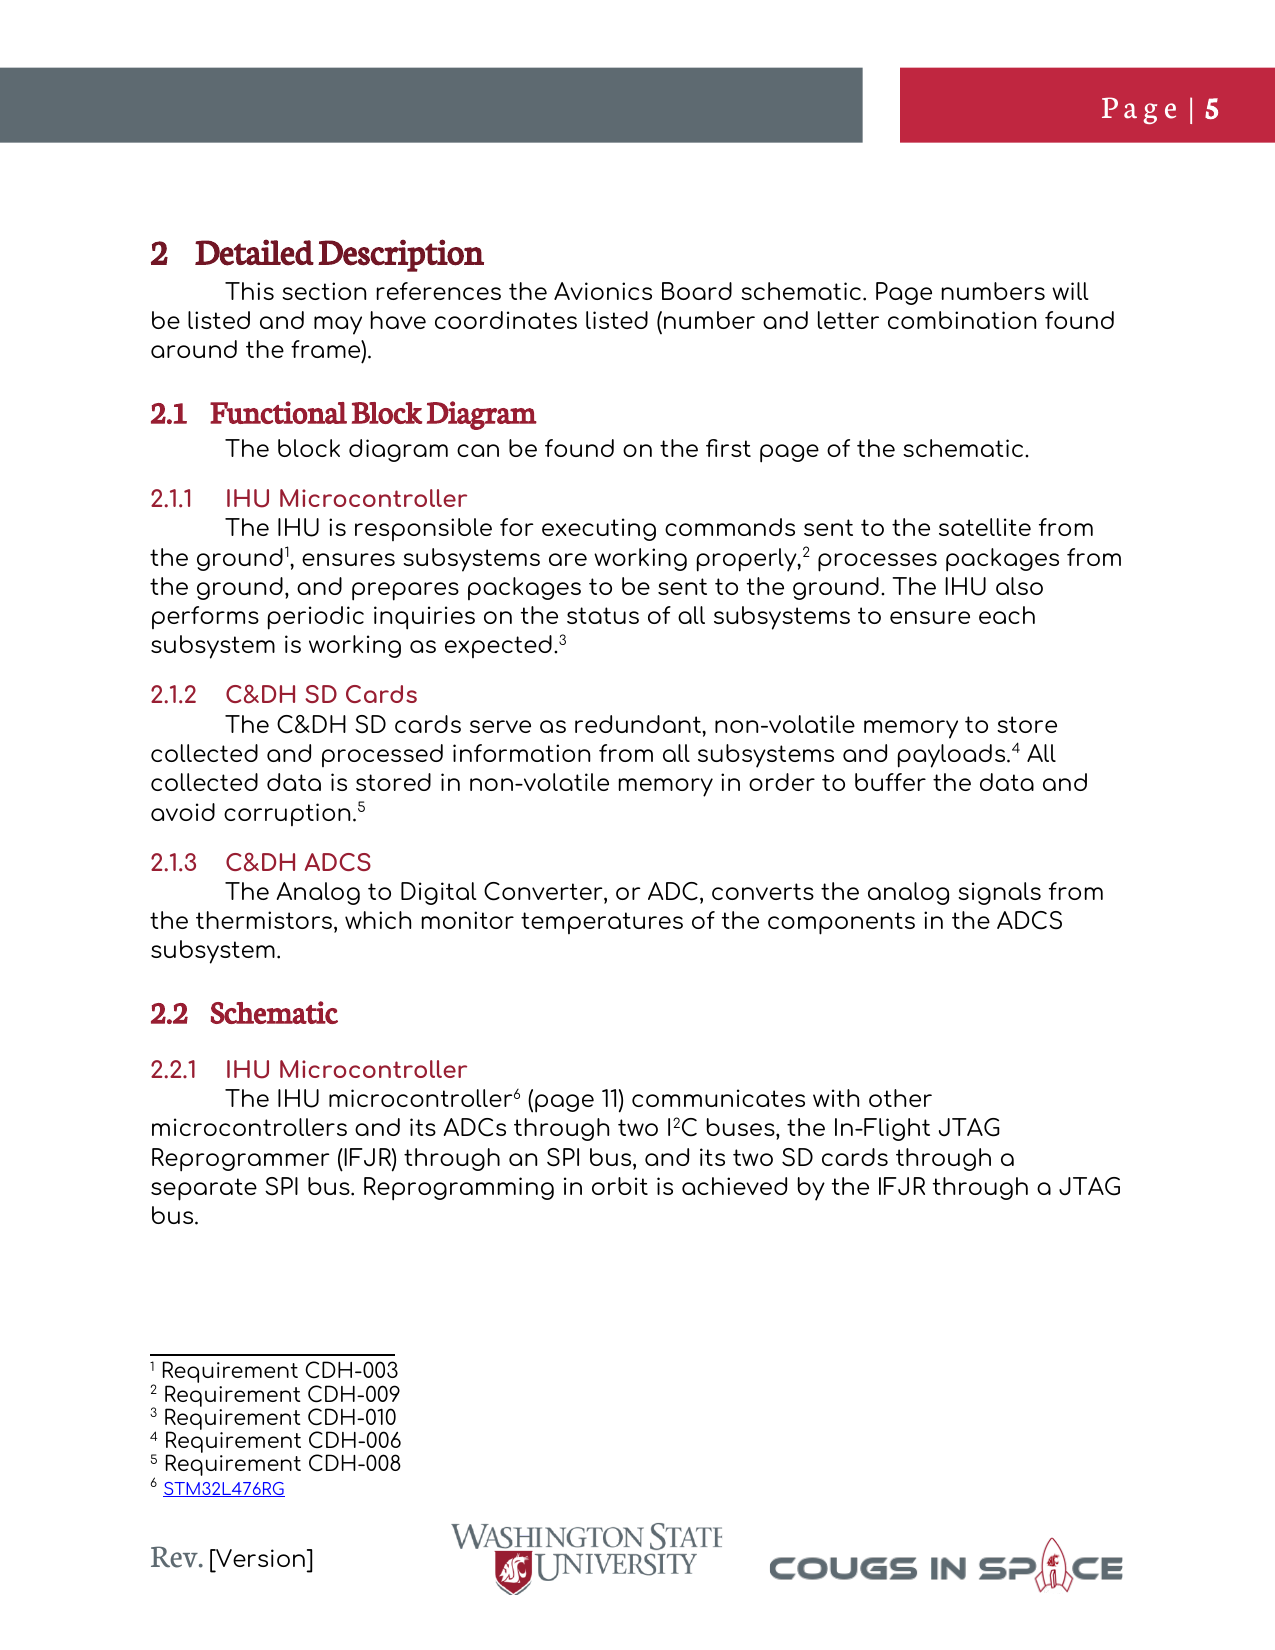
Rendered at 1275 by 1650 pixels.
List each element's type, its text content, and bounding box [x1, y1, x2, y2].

picture [450, 1522, 723, 1595]
subtitle Schematic [150, 989, 1125, 1031]
text The IHU microcontroller (page 11) communicates with other microcontrollers and its ADCs through two I2C buses, the In-Flight JTAG Reprogrammer (IFJR) through an SPI bus, and its two SD cards through a separate SPI bus. Reprogramming in orbit is achieved by the IFJR through a JTAG bus. [150, 1087, 1125, 1230]
subtitle C&DH SD Cards [150, 684, 1125, 709]
text The block diagram can be found on the first page of the schematic. [150, 437, 1125, 463]
subtitle IHU Microcontroller [150, 1058, 1125, 1084]
subtitle IHU Microcontroller [150, 487, 1125, 513]
subtitle Functional Block Diagram [150, 389, 1125, 431]
text The Analog to Digital Converter, or ADC, converts the analog signals from the thermistors, which monitor temperatures of the components in the ADCS subsystem. [150, 880, 1125, 964]
subtitle C&DH ADCS [150, 851, 1125, 876]
subtitle Detailed Description [150, 226, 1125, 273]
text The IHU is responsible for executing commands sent to the satellite from the ground, ensures subsystems are working properly, processes packages from the ground, and prepares packages to be sent to the ground. The IHU also performs periodic inquiries on the status of all subsystems to ensure each subsystem is working as expected. [150, 517, 1125, 659]
picture [769, 1537, 1123, 1594]
text The C&DH SD cards serve as redundant, non-volatile memory to store collected and processed information from all subsystems and payloads. All collected data is stored in non-volatile memory in order to buffer the data and avoid corruption. [150, 713, 1125, 826]
text This section references the Avionics Board schematic. Page numbers will be listed and may have coordinates listed (number and letter combination found around the frame). [150, 280, 1125, 364]
